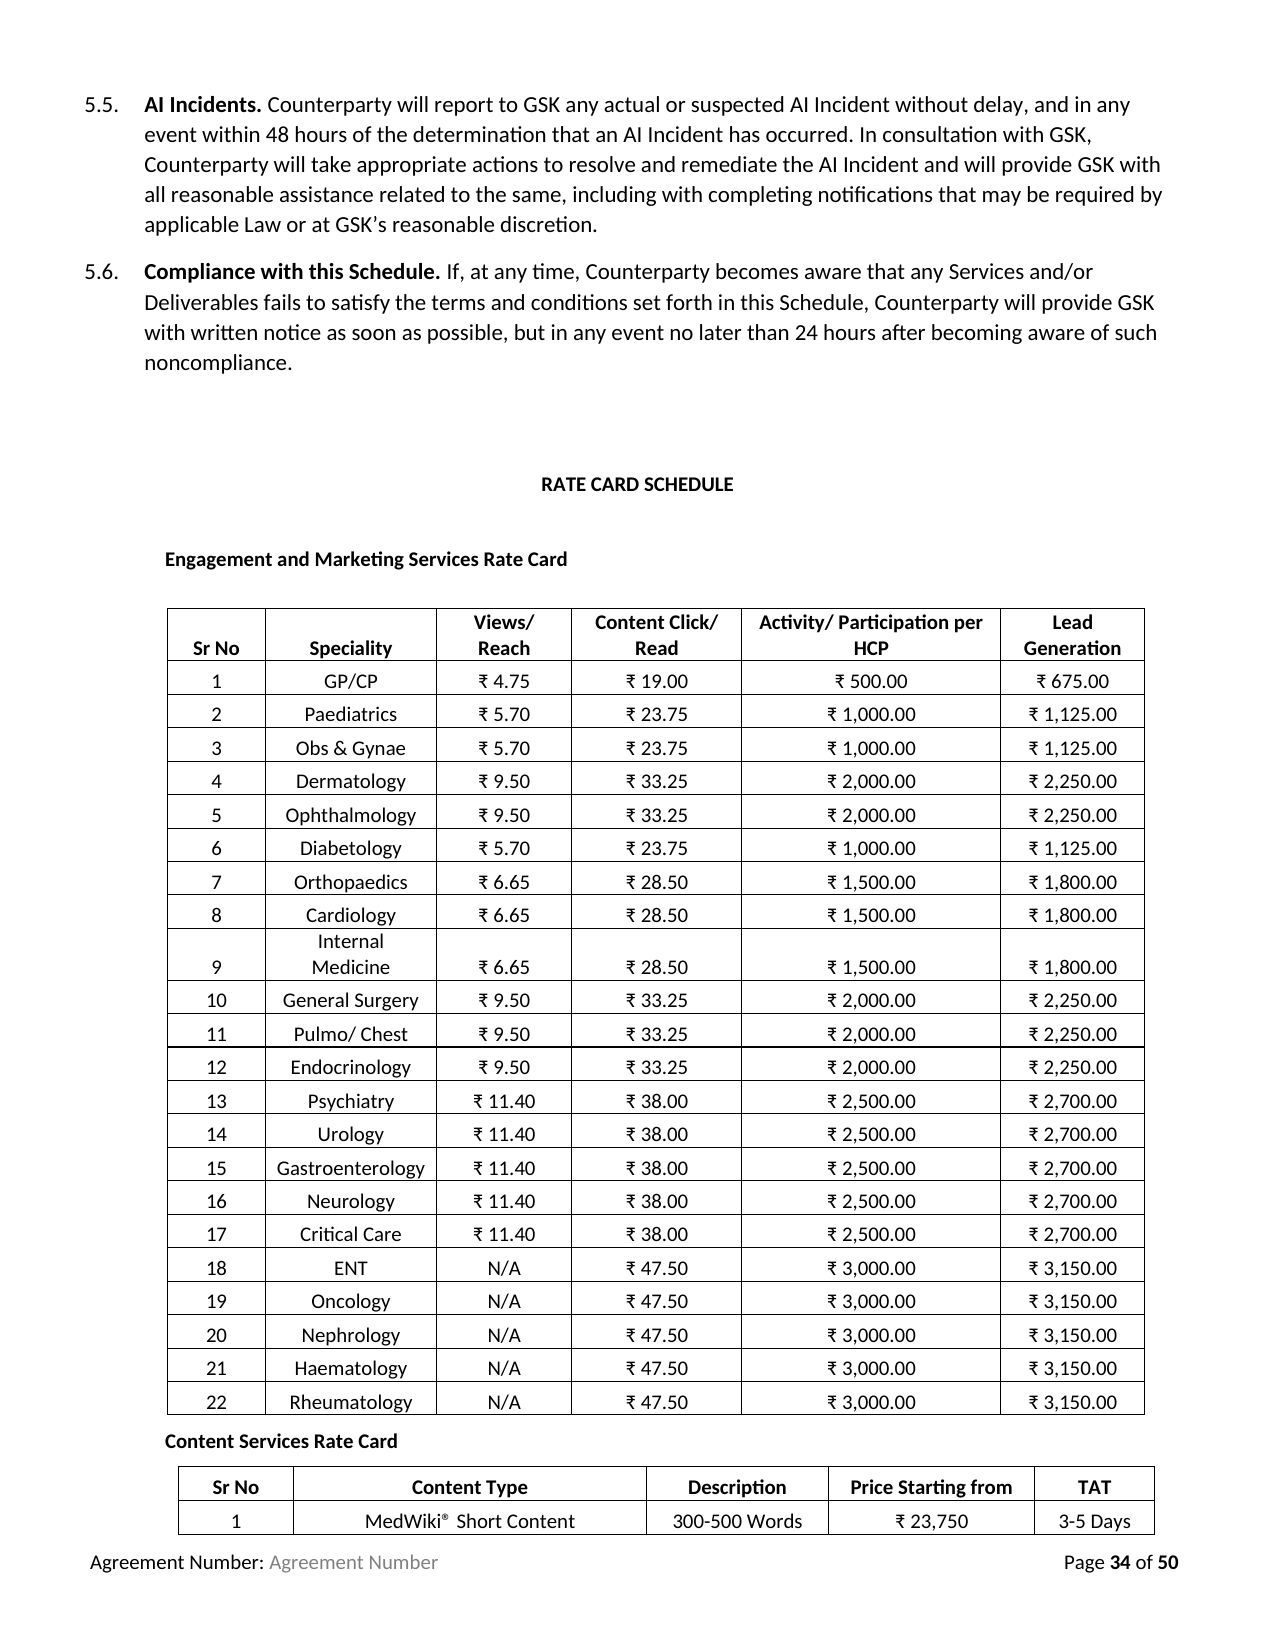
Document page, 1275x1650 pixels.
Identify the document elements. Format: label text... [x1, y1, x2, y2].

table_cell ₹ 2,500.00 [742, 1215, 1000, 1247]
table_cell ₹ 38.00 [572, 1114, 741, 1147]
table_cell Critical Care [266, 1215, 436, 1247]
table_cell ₹ 2,700.00 [1001, 1215, 1144, 1247]
table_cell ₹ 9.50 [437, 795, 571, 827]
table_cell 16 [168, 1181, 265, 1214]
table_cell ₹ 33.25 [572, 762, 741, 794]
table_cell Diabetology [266, 829, 436, 861]
table_cell ₹ 500.00 [742, 661, 1000, 694]
table_cell ₹ 1,800.00 [1001, 862, 1144, 894]
table_cell 19 [168, 1282, 265, 1314]
table_cell 4 [168, 762, 265, 794]
table_cell ₹ 1,000.00 [742, 695, 1000, 727]
table_cell ₹ 1,000.00 [742, 728, 1000, 761]
table_cell Haematology [266, 1349, 436, 1381]
table_cell ₹ 3,150.00 [1001, 1248, 1144, 1281]
table_cell ₹ 47.50 [572, 1349, 741, 1381]
table_cell 3 [168, 728, 265, 761]
table_cell Internal Medicine [266, 929, 436, 979]
table_cell Endocrinology [266, 1048, 436, 1080]
table_cell 21 [168, 1349, 265, 1381]
table_cell ₹ 38.00 [572, 1081, 741, 1113]
table_cell ₹ 1,000.00 [742, 829, 1000, 861]
table_cell 7 [168, 862, 265, 894]
table_cell ₹ 1,500.00 [742, 895, 1000, 928]
table_cell 18 [168, 1248, 265, 1281]
table_cell 5 [168, 795, 265, 827]
table_cell ₹ 3,150.00 [1001, 1382, 1144, 1414]
table_cell ₹ 2,700.00 [1001, 1181, 1144, 1214]
table_cell Orthopaedics [266, 862, 436, 894]
table_cell 20 [168, 1315, 265, 1347]
table_cell ₹ 2,000.00 [742, 1048, 1000, 1080]
table_cell 6 [168, 829, 265, 861]
table_cell 8 [168, 895, 265, 928]
table_cell ₹ 33.25 [572, 981, 741, 1013]
table_cell ₹ 2,250.00 [1001, 1048, 1144, 1080]
table_cell ₹ 2,700.00 [1001, 1081, 1144, 1113]
table_cell 15 [168, 1148, 265, 1180]
table_cell ₹ 3,150.00 [1001, 1349, 1144, 1381]
table_cell 12 [168, 1048, 265, 1080]
table_cell ₹ 2,250.00 [1001, 795, 1144, 827]
table_cell ₹ 2,000.00 [742, 1014, 1000, 1046]
table_cell Rheumatology [266, 1382, 436, 1414]
table_cell Obs & Gynae [266, 728, 436, 761]
table_cell ₹ 47.50 [572, 1315, 741, 1347]
table_cell N/A [437, 1382, 571, 1414]
table_header Description [647, 1467, 828, 1499]
table_cell ₹ 11.40 [437, 1148, 571, 1180]
table_cell 9 [168, 929, 265, 979]
table_cell ₹ 9.50 [437, 1048, 571, 1080]
text rate card schedule [90, 471, 1185, 496]
table_cell ₹ 3,000.00 [742, 1248, 1000, 1281]
table_cell Nephrology [266, 1315, 436, 1347]
table_cell 11 [168, 1014, 265, 1046]
table_cell ₹ 47.50 [572, 1282, 741, 1314]
table_header Speciality [266, 609, 436, 660]
table_cell ₹ 2,000.00 [742, 981, 1000, 1013]
table_cell ₹ 23,750 [829, 1501, 1034, 1533]
table_header TAT [1035, 1467, 1154, 1499]
table_cell ₹ 47.50 [572, 1382, 741, 1414]
table_header Content Click/ Read [572, 609, 741, 660]
table_cell ₹ 9.50 [437, 981, 571, 1013]
table_cell ₹ 3,000.00 [742, 1349, 1000, 1381]
table_cell ₹ 2,500.00 [742, 1114, 1000, 1147]
table_cell ₹ 3,150.00 [1001, 1315, 1144, 1347]
table_cell ₹ 2,000.00 [742, 762, 1000, 794]
table_cell ₹ 5.70 [437, 695, 571, 727]
list AI Incidents. Counterparty will report to GSK any actual or suspected AI Incident without delay, and in any event within 48 hours of the determination that an AI Incident has occurred. In consultation with GSK, Counterparty will take appropriate actions to resolve and remediate the AI Incident and will provide GSK with all reasonable assistance related to the same, including with completing notifications that may be required by applicable Law or at GSK’s reasonable discretion. [84, 90, 1185, 239]
table_cell 10 [168, 981, 265, 1013]
table_cell MedWiki® Short Content [294, 1501, 646, 1533]
table_cell 2 [168, 695, 265, 727]
table_cell ₹ 11.40 [437, 1181, 571, 1214]
table_cell N/A [437, 1282, 571, 1314]
table_cell ₹ 11.40 [437, 1081, 571, 1113]
text Content Services Rate Card [165, 815, 1185, 1453]
table_cell ₹ 19.00 [572, 661, 741, 694]
table_cell N/A [437, 1349, 571, 1381]
table_cell ₹ 33.25 [572, 795, 741, 827]
table_cell General Surgery [266, 981, 436, 1013]
table_cell ₹ 23.75 [572, 829, 741, 861]
table_cell Cardiology [266, 895, 436, 928]
table_cell ₹ 1,500.00 [742, 862, 1000, 894]
table_header Views/Reach [437, 609, 571, 660]
table_cell ₹ 38.00 [572, 1148, 741, 1180]
table_cell ₹ 1,125.00 [1001, 829, 1144, 861]
table_cell N/A [437, 1315, 571, 1347]
table_cell Paediatrics [266, 695, 436, 727]
table_cell ₹ 28.50 [572, 862, 741, 894]
table_cell ₹ 33.25 [572, 1048, 741, 1080]
table_cell 14 [168, 1114, 265, 1147]
table_cell ₹ 3,000.00 [742, 1282, 1000, 1314]
table_cell Neurology [266, 1181, 436, 1214]
table_cell ₹ 5.70 [437, 829, 571, 861]
table_cell Ophthalmology [266, 795, 436, 827]
table_cell ₹ 5.70 [437, 728, 571, 761]
table_cell ₹ 6.65 [437, 929, 571, 979]
table_cell ₹ 2,250.00 [1001, 762, 1144, 794]
table_cell ₹ 38.00 [572, 1181, 741, 1214]
table_cell Pulmo/ Chest [266, 1014, 436, 1046]
table_cell ₹ 6.65 [437, 895, 571, 928]
table_cell ₹ 1,800.00 [1001, 895, 1144, 928]
table_header Sr No [168, 609, 265, 660]
table_cell ₹ 2,500.00 [742, 1081, 1000, 1113]
table_cell GP/CP [266, 661, 436, 694]
table_cell 17 [168, 1215, 265, 1247]
table_cell ₹ 23.75 [572, 695, 741, 727]
table_cell ₹ 38.00 [572, 1215, 741, 1247]
table_cell ₹ 3,000.00 [742, 1315, 1000, 1347]
table_cell ₹ 47.50 [572, 1248, 741, 1281]
table_cell ₹ 675.00 [1001, 661, 1144, 694]
table_header Price Starting from [829, 1467, 1034, 1499]
table_cell ₹ 4.75 [437, 661, 571, 694]
table_cell ₹ 1,125.00 [1001, 728, 1144, 761]
table_cell ₹ 3,000.00 [742, 1382, 1000, 1414]
table_cell ₹ 23.75 [572, 728, 741, 761]
table_cell N/A [437, 1248, 571, 1281]
table_cell ₹ 2,250.00 [1001, 981, 1144, 1013]
table_cell 3-5 Days [1035, 1501, 1154, 1533]
table_cell Dermatology [266, 762, 436, 794]
table_cell 1 [179, 1501, 293, 1533]
table_cell Urology [266, 1114, 436, 1147]
table_cell Gastroenterology [266, 1148, 436, 1180]
table_cell ₹ 3,150.00 [1001, 1282, 1144, 1314]
table_header Sr No [179, 1467, 293, 1499]
table_cell Oncology [266, 1282, 436, 1314]
table_cell ENT [266, 1248, 436, 1281]
table_cell ₹ 2,500.00 [742, 1181, 1000, 1214]
table_cell ₹ 28.50 [572, 929, 741, 979]
table_header Activity/ Participation per HCP [742, 609, 1000, 660]
table_cell ₹ 11.40 [437, 1114, 571, 1147]
table_cell Psychiatry [266, 1081, 436, 1113]
table_cell ₹ 9.50 [437, 762, 571, 794]
table_cell ₹ 2,500.00 [742, 1148, 1000, 1180]
list Compliance with this Schedule. If, at any time, Counterparty becomes aware that any Services and/or Deliverables fails to satisfy the terms and conditions set forth in this Schedule, Counterparty will provide GSK with written notice as soon as possible, but in any event no later than 24 hours after becoming aware of such noncompliance. [84, 257, 1185, 376]
table_cell ₹ 2,000.00 [742, 795, 1000, 827]
table_cell ₹ 1,500.00 [742, 929, 1000, 979]
table_cell 1 [168, 661, 265, 694]
table_cell ₹ 9.50 [437, 1014, 571, 1046]
table_cell ₹ 2,700.00 [1001, 1148, 1144, 1180]
text Engagement and Marketing Services Rate Card [150, 547, 1185, 572]
table_header Content Type [294, 1467, 646, 1499]
table_cell 300-500 Words [647, 1501, 828, 1533]
table_cell ₹ 28.50 [572, 895, 741, 928]
table_cell ₹ 2,250.00 [1001, 1014, 1144, 1046]
table_header Lead Generation [1001, 609, 1144, 660]
table_cell ₹ 1,800.00 [1001, 929, 1144, 979]
table_cell 13 [168, 1081, 265, 1113]
table_cell ₹ 11.40 [437, 1215, 571, 1247]
table_cell ₹ 1,125.00 [1001, 695, 1144, 727]
table_cell 22 [168, 1382, 265, 1414]
table_cell ₹ 33.25 [572, 1014, 741, 1046]
table_cell ₹ 6.65 [437, 862, 571, 894]
table_cell ₹ 2,700.00 [1001, 1114, 1144, 1147]
